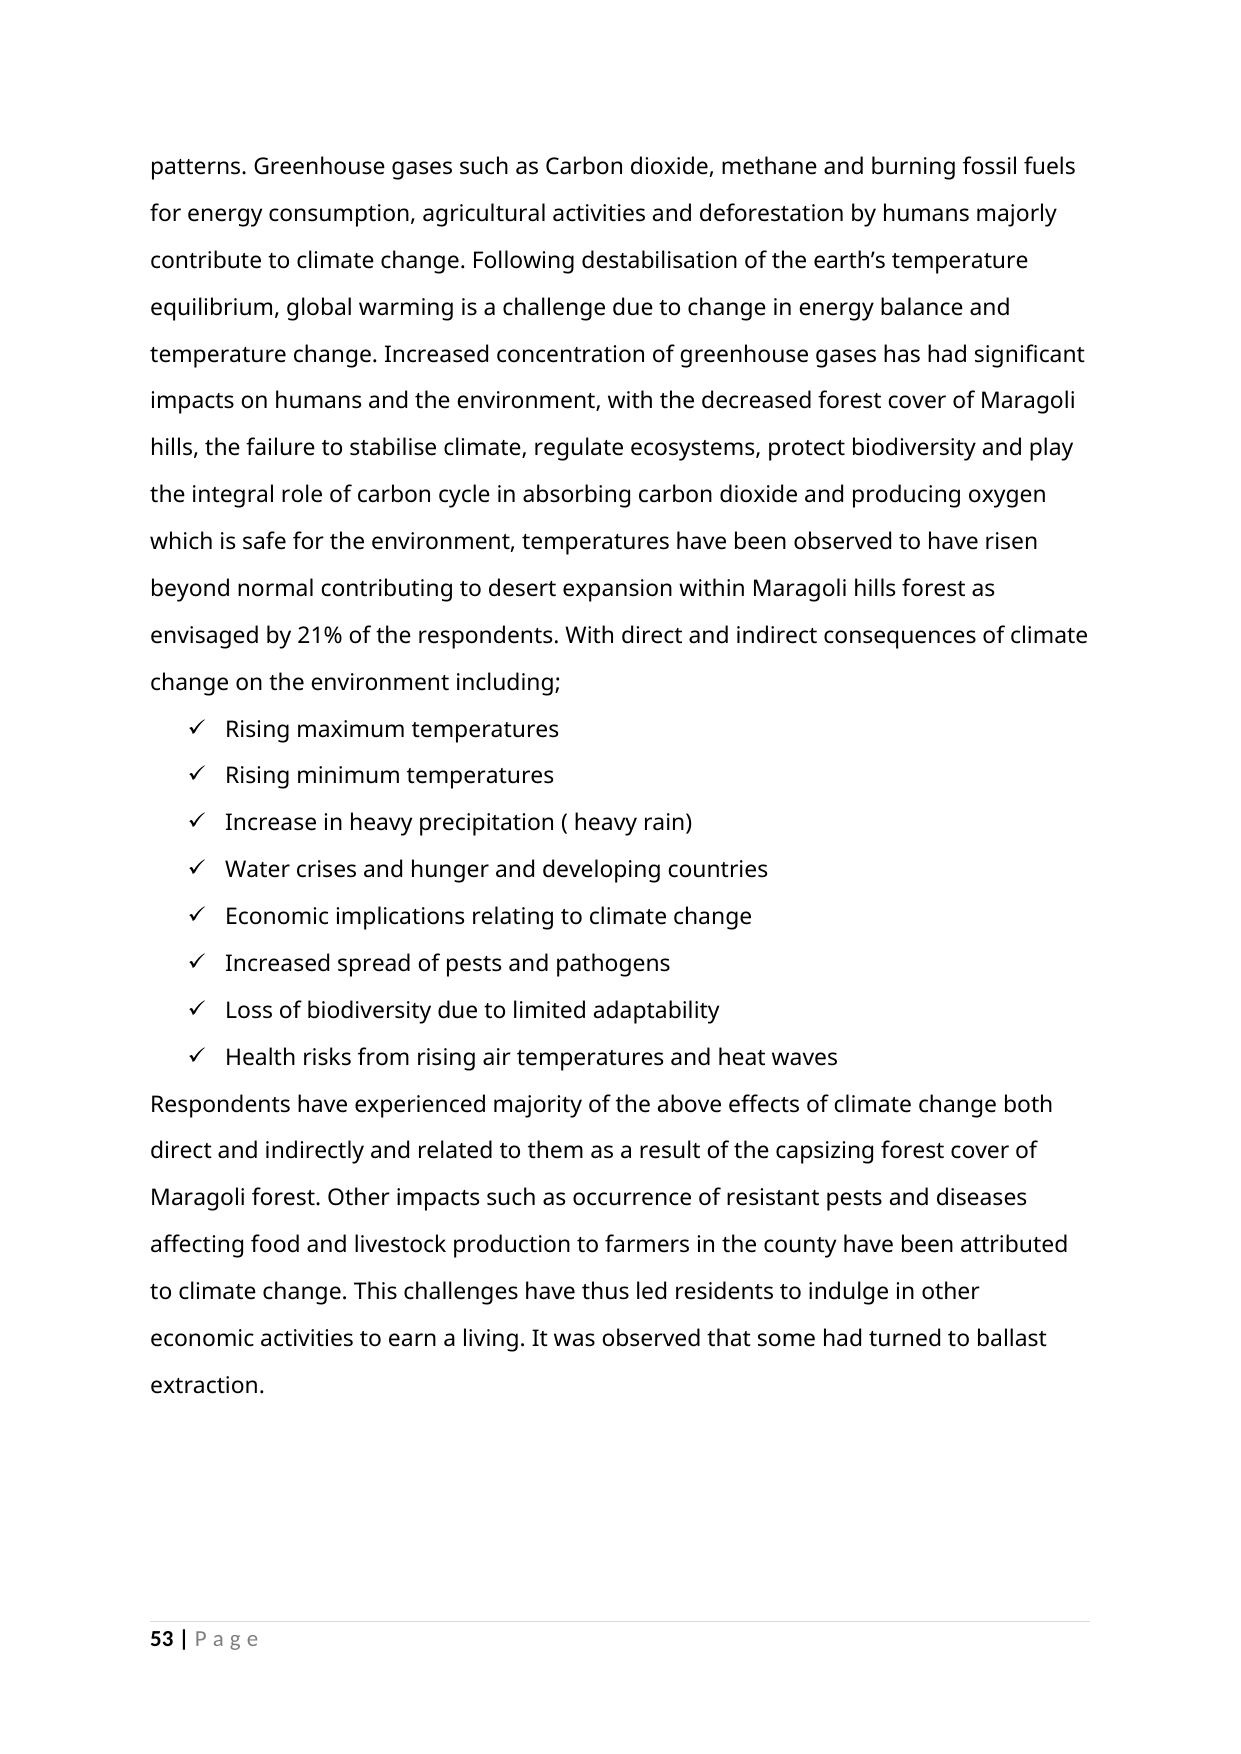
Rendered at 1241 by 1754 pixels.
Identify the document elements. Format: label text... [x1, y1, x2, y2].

list Rising maximum temperatures [187, 712, 1090, 744]
list Health risks from rising air temperatures and heat waves [187, 1041, 1090, 1072]
text Respondents have experienced majority of the above effects of climate change both direct and indirectly and related to them as a result of the capsizing forest cover of Maragoli forest. Other impacts such as occurrence of resistant pests and diseases affecting food and livestock production to farmers in the county have been attributed to climate change. This challenges have thus led residents to indulge in other economic activities to earn a living. It was observed that some had turned to ballast extraction. [150, 1087, 1090, 1400]
list Loss of biodiversity due to limited adaptability [187, 994, 1090, 1025]
list Increased spread of pests and pathogens [187, 947, 1090, 978]
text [150, 150, 1090, 697]
list Economic implications relating to climate change [187, 900, 1090, 931]
list Water crises and hunger and developing countries [187, 853, 1090, 884]
list Increase in heavy precipitation ( heavy rain) [187, 806, 1090, 837]
list Rising minimum temperatures [187, 759, 1090, 791]
